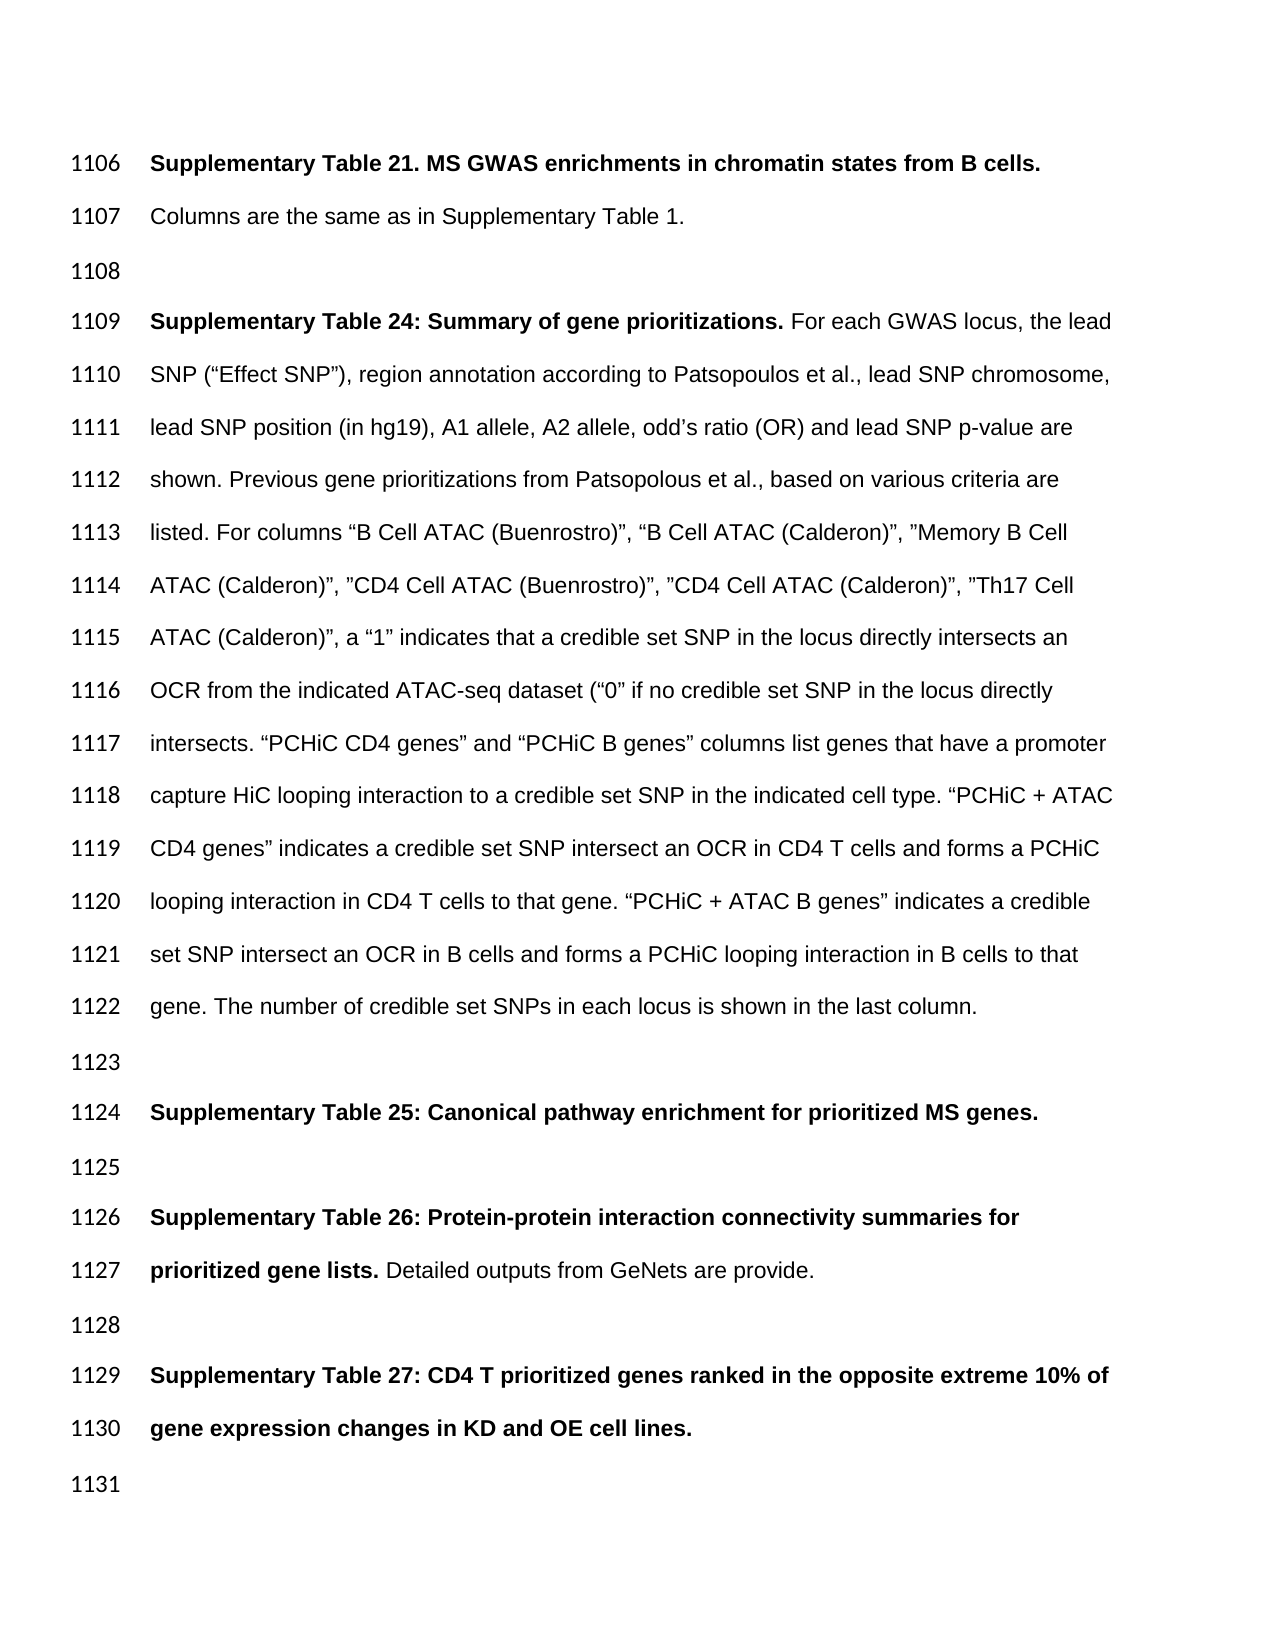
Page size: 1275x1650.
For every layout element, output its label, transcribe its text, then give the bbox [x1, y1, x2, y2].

text Supplementary Table 26: Protein-protein interaction connectivity summaries for prioritized gene lists. Detailed outputs from GeNets are provide. [150, 1204, 1125, 1283]
text Supplementary Table 21. MS GWAS enrichments in chromatin states from B cells. Columns are the same as in Supplementary Table 1. [150, 150, 1125, 229]
text Supplementary Table 27: CD4 T prioritized genes ranked in the opposite extreme 10% of gene expression changes in KD and OE cell lines. [150, 1362, 1125, 1441]
text Supplementary Table 24: Summary of gene prioritizations. For each GWAS locus, the lead SNP (“Effect SNP”), region annotation according to Patsopoulos et al., lead SNP chromosome, lead SNP position (in hg19), A1 allele, A2 allele, odd’s ratio (OR) and lead SNP p-value are shown. Previous gene prioritizations from Patsopolous et al., based on various criteria are listed. For columns “B Cell ATAC (Buenrostro)”, “B Cell ATAC (Calderon)”, ”Memory B Cell ATAC (Calderon)”, ”CD4 Cell ATAC (Buenrostro)”, ”CD4 Cell ATAC (Calderon)”, ”Th17 Cell ATAC (Calderon)”, a “1” indicates that a credible set SNP in the locus directly intersects an OCR from the indicated ATAC-seq dataset (“0” if no credible set SNP in the locus directly intersects. “PCHiC CD4 genes” and “PCHiC B genes” columns list genes that have a promoter capture HiC looping interaction to a credible set SNP in the indicated cell type. “PCHiC + ATAC CD4 genes” indicates a credible set SNP intersect an OCR in CD4 T cells and forms a PCHiC looping interaction in CD4 T cells to that gene. “PCHiC + ATAC B genes” indicates a credible set SNP intersect an OCR in B cells and forms a PCHiC looping interaction in B cells to that gene. The number of credible set SNPs in each locus is shown in the last column. [150, 308, 1125, 1020]
text Supplementary Table 25: Canonical pathway enrichment for prioritized MS genes. [150, 1099, 1125, 1125]
